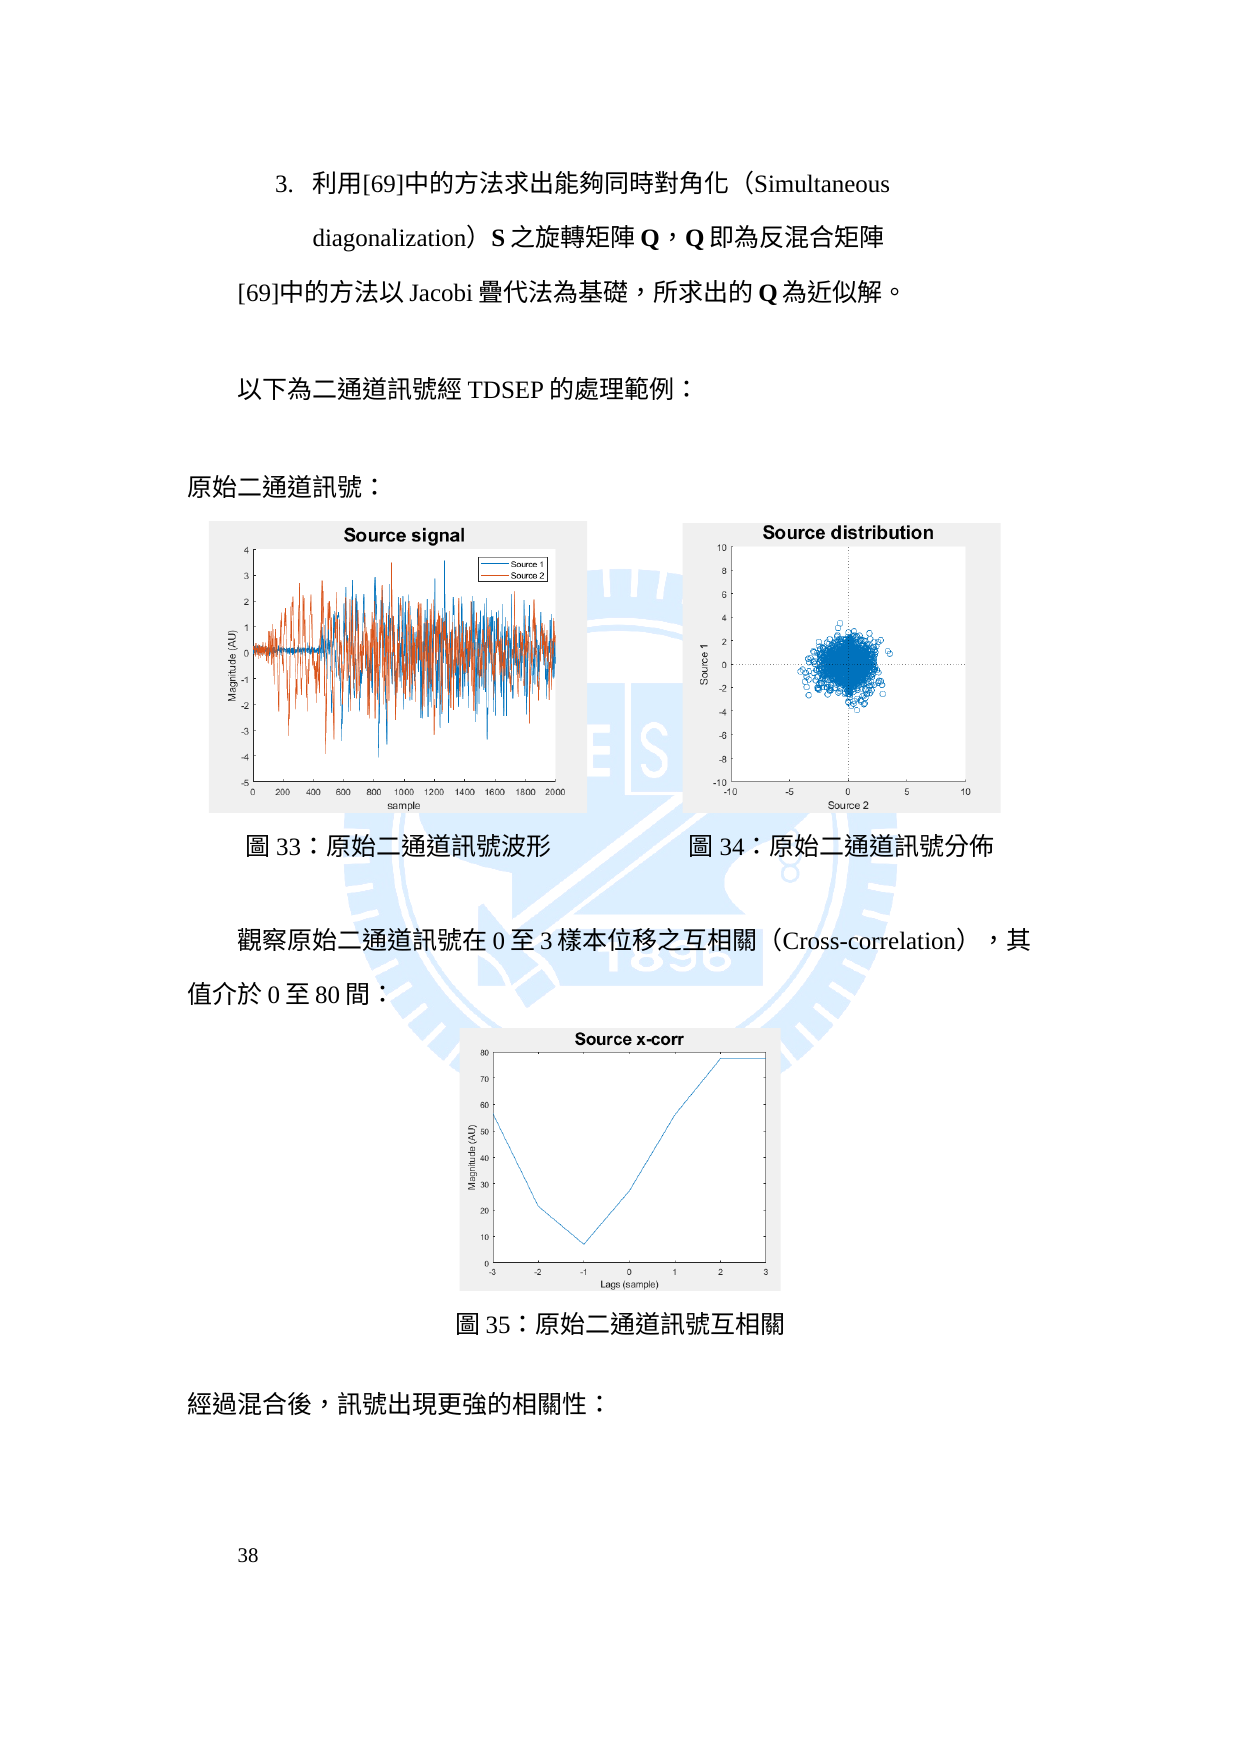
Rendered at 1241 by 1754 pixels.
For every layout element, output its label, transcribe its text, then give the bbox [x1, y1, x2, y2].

table_header [620, 521, 1063, 826]
list 利用[69]中的方法求出能夠同時對角化（Simultaneous diagonalization）S之旋轉矩陣Q，Q即為反混合矩陣 [275, 163, 1053, 254]
text 經過混合後，訊號出現更強的相關性： [187, 1385, 1053, 1421]
table_cell 圖 34：原始二通道訊號分佈 [620, 826, 1063, 877]
picture [459, 1028, 781, 1291]
text 原始二通道訊號： [187, 467, 1053, 503]
text 觀察原始二通道訊號在0至3樣本位移之互相關（Cross-correlation），其值介於0至80間： [187, 920, 1053, 1011]
picture [682, 523, 1001, 813]
table_header [176, 521, 620, 826]
text 圖 35：原始二通道訊號互相關 [187, 1304, 1053, 1341]
text 以下為二通道訊號經TDSEP的處理範例： [187, 369, 1053, 406]
picture [208, 521, 588, 813]
text [69]中的方法以Jacobi疊代法為基礎，所求出的Q為近似解。 [237, 272, 1053, 308]
table_cell 圖 33：原始二通道訊號波形 [176, 826, 620, 877]
